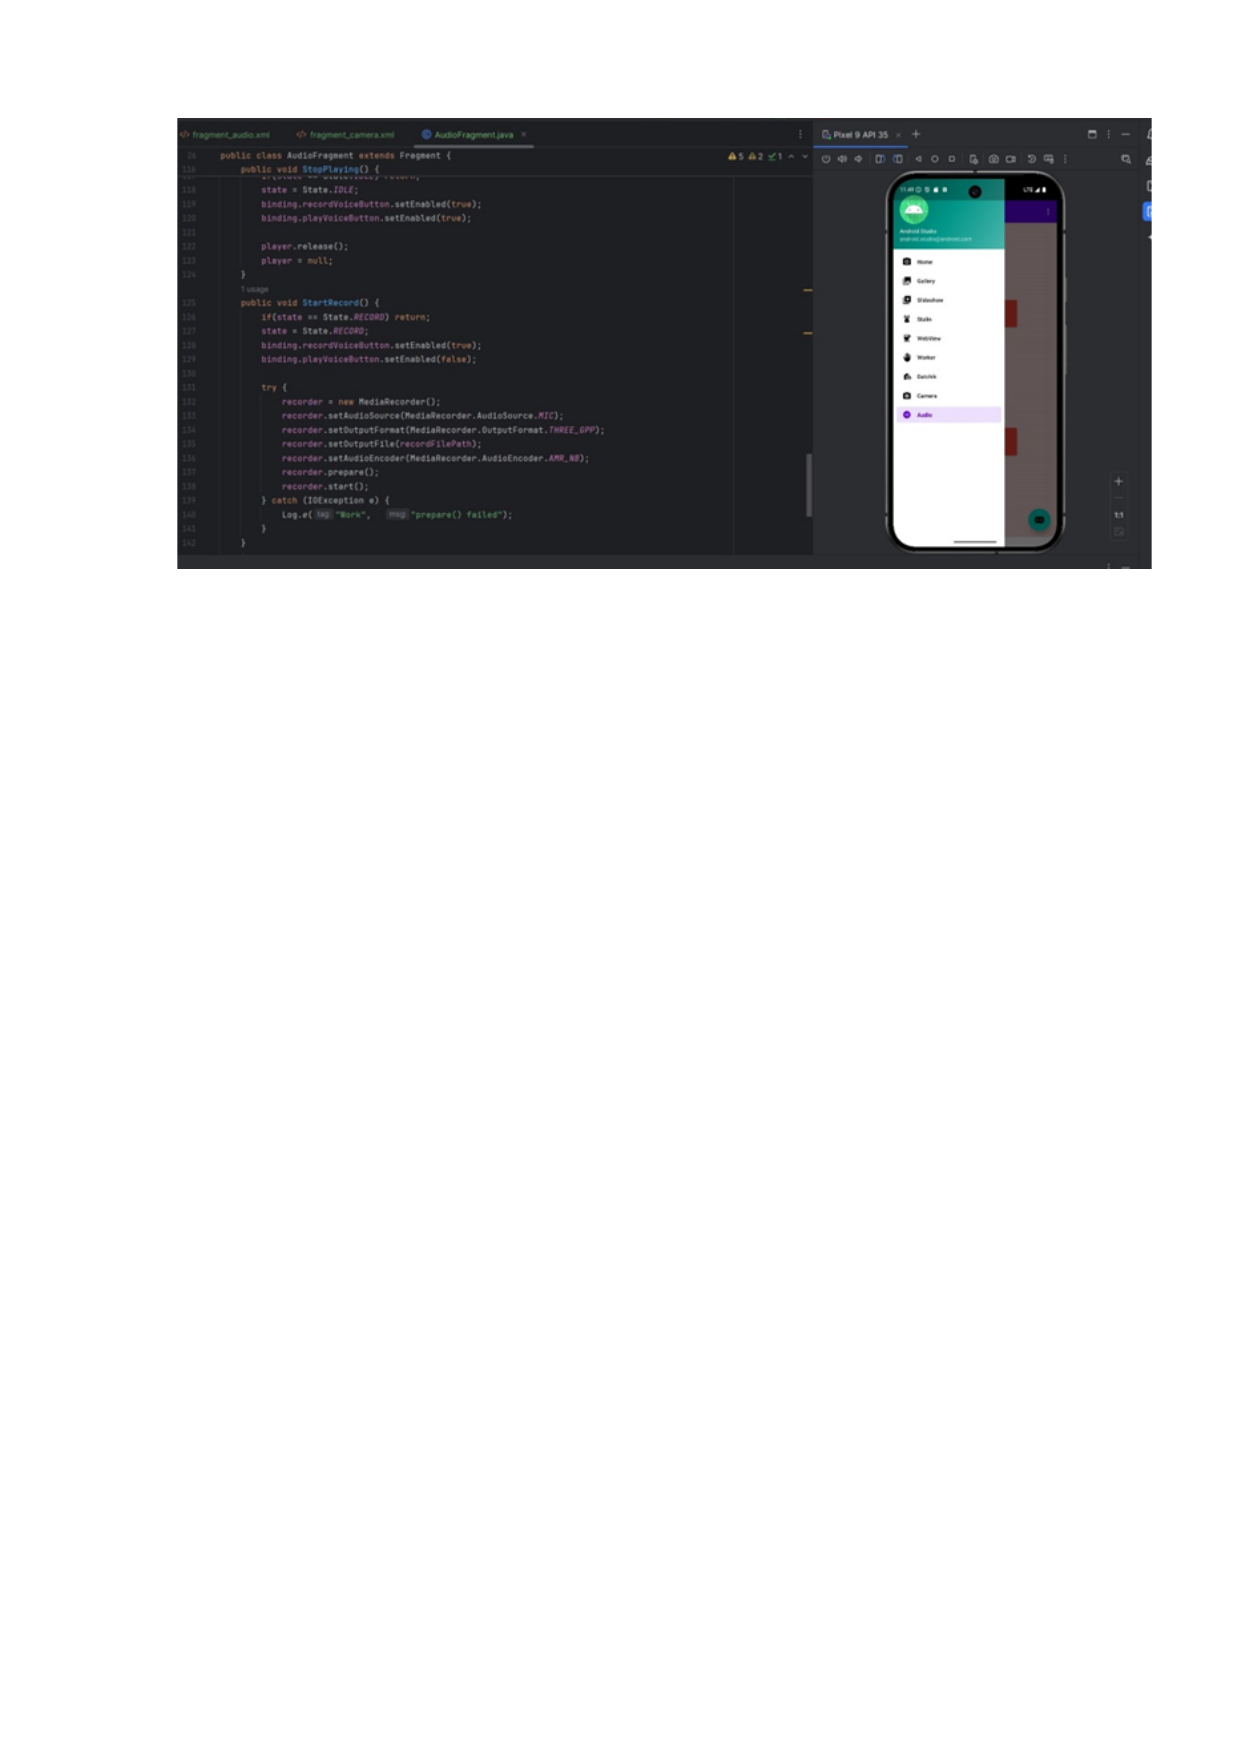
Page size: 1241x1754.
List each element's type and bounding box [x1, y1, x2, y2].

picture [177, 118, 1152, 569]
